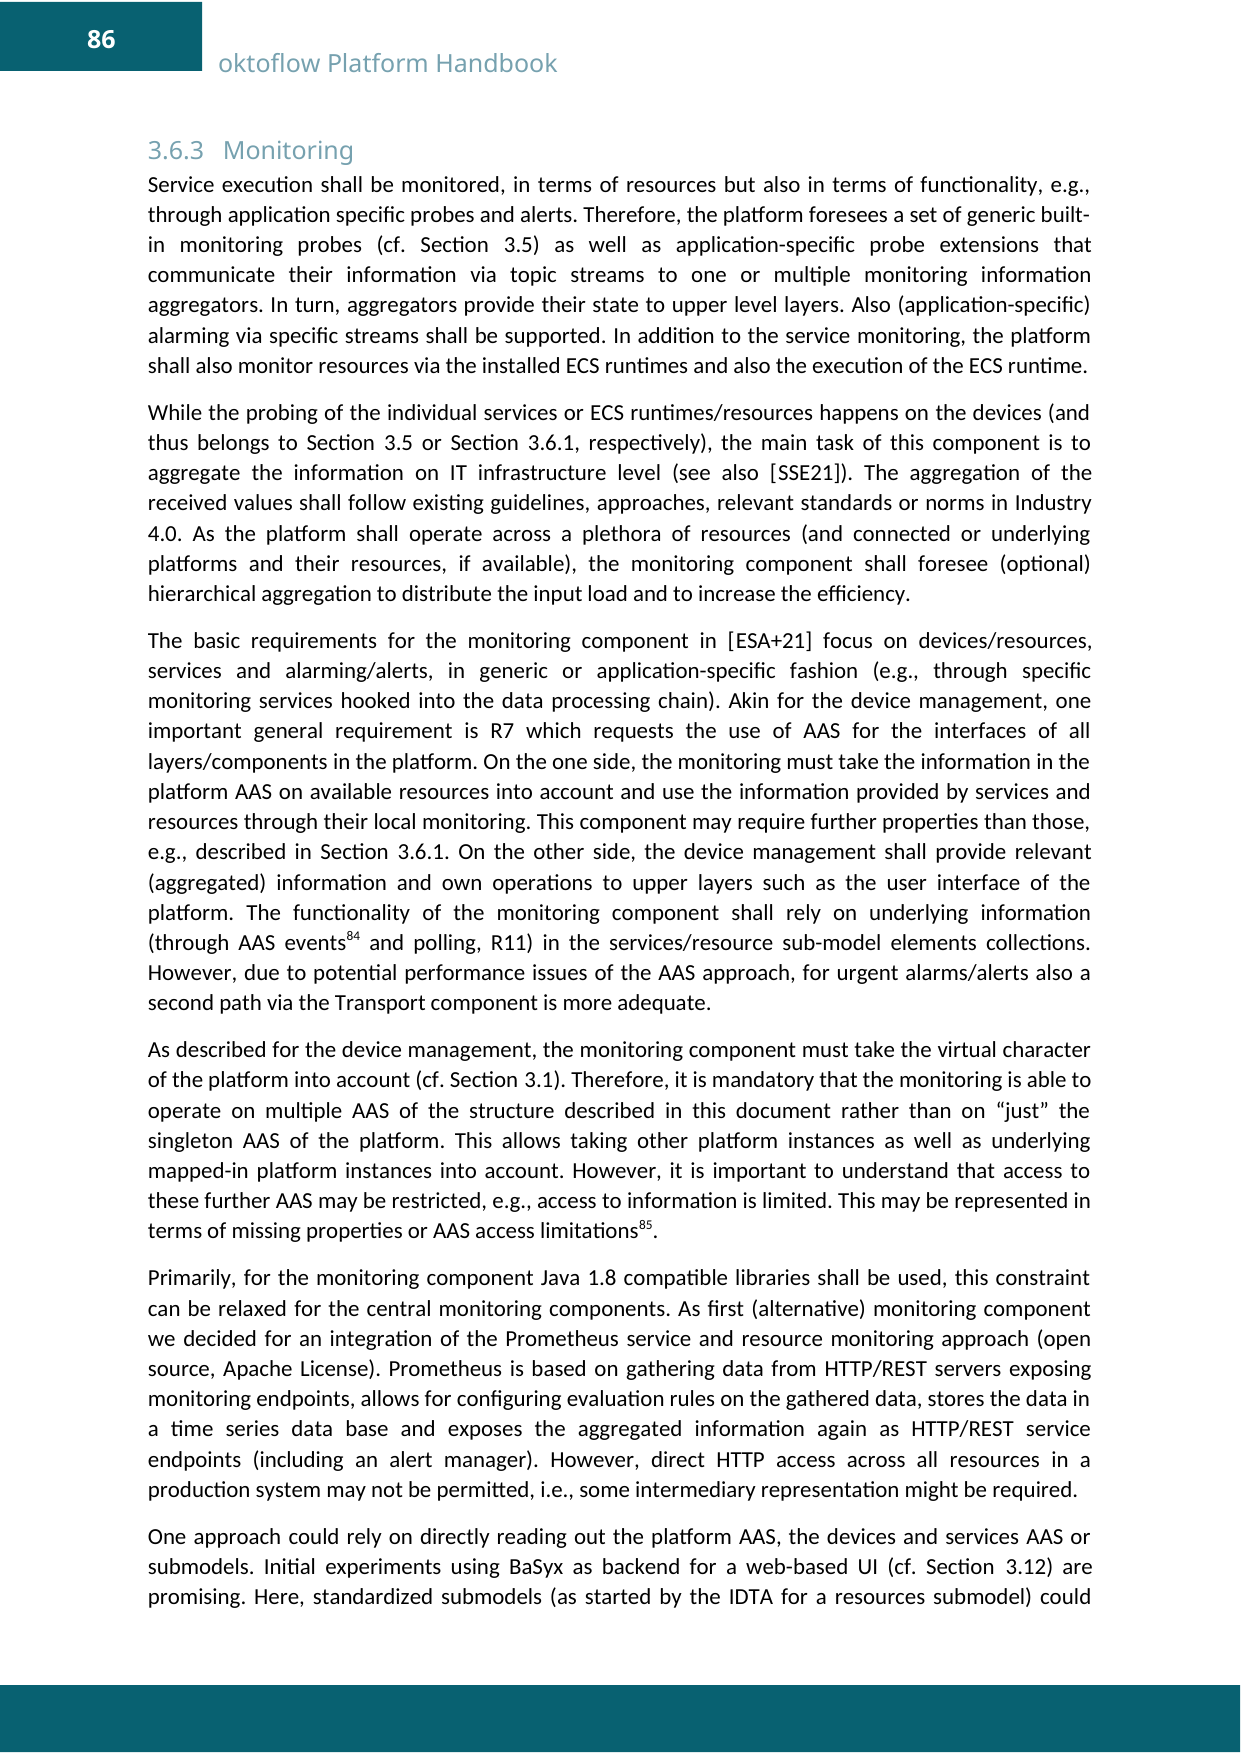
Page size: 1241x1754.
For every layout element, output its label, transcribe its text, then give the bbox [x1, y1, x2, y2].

text While the probing of the individual services or ECS runtimes/resources happens on the devices (and thus belongs to Section 3.5 or Section 3.6.1, respectively), the main task of this component is to aggregate the information on IT infrastructure level (see also [SSE21]). The aggregation of the received values shall follow existing guidelines, approaches, relevant standards or norms in Industry 4.0. As the platform shall operate across a plethora of resources (and connected or underlying platforms and their resources, if available), the monitoring component shall foresee (optional) hierarchical aggregation to distribute the input load and to increase the efficiency. [148, 398, 1093, 607]
subtitle Monitoring [148, 133, 1093, 167]
text The basic requirements for the monitoring component in [ESA+21] focus on devices/resources, services and alarming/alerts, in generic or application-specific fashion (e.g., through specific monitoring services hooked into the data processing chain). Akin for the device management, one important general requirement is R7 which requests the use of AAS for the interfaces of all layers/components in the platform. On the one side, the monitoring must take the information in the platform AAS on available resources into account and use the information provided by services and resources through their local monitoring. This component may require further properties than those, e.g., described in Section 3.6.1. On the other side, the device management shall provide relevant (aggregated) information and own operations to upper layers such as the user interface of the platform. The functionality of the monitoring component shall rely on underlying information (through AAS events84 and polling, R11) in the services/resource sub-model elements collections. However, due to potential performance issues of the AAS approach, for urgent alarms/alerts also a second path via the Transport component is more adequate. [148, 626, 1093, 1016]
text Service execution shall be monitored, in terms of resources but also in terms of functionality, e.g., through application specific probes and alerts. Therefore, the platform foresees a set of generic built-in monitoring probes (cf. Section 3.5) as well as application-specific probe extensions that communicate their information via topic streams to one or multiple monitoring information aggregators. In turn, aggregators provide their state to upper level layers. Also (application-specific) alarming via specific streams shall be supported. In addition to the service monitoring, the platform shall also monitor resources via the installed ECS runtimes and also the execution of the ECS runtime. [148, 170, 1093, 379]
text Primarily, for the monitoring component Java 1.8 compatible libraries shall be used, this constraint can be relaxed for the central monitoring components. As first (alternative) monitoring component we decided for an integration of the Prometheus service and resource monitoring approach (open source, Apache License). Prometheus is based on gathering data from HTTP/REST servers exposing monitoring endpoints, allows for configuring evaluation rules on the gathered data, stores the data in a time series data base and exposes the aggregated information again as HTTP/REST service endpoints (including an alert manager). However, direct HTTP access across all resources in a production system may not be permitted, i.e., some intermediary representation might be required. [148, 1263, 1093, 1503]
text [148, 1522, 1093, 1610]
text As described for the device management, the monitoring component must take the virtual character of the platform into account (cf. Section 3.1). Therefore, it is mandatory that the monitoring is able to operate on multiple AAS of the structure described in this document rather than on “just” the singleton AAS of the platform. This allows taking other platform instances as well as underlying mapped-in platform instances into account. However, it is important to understand that access to these further AAS may be restricted, e.g., access to information is limited. This may be represented in terms of missing properties or AAS access limitations85. [148, 1035, 1093, 1244]
